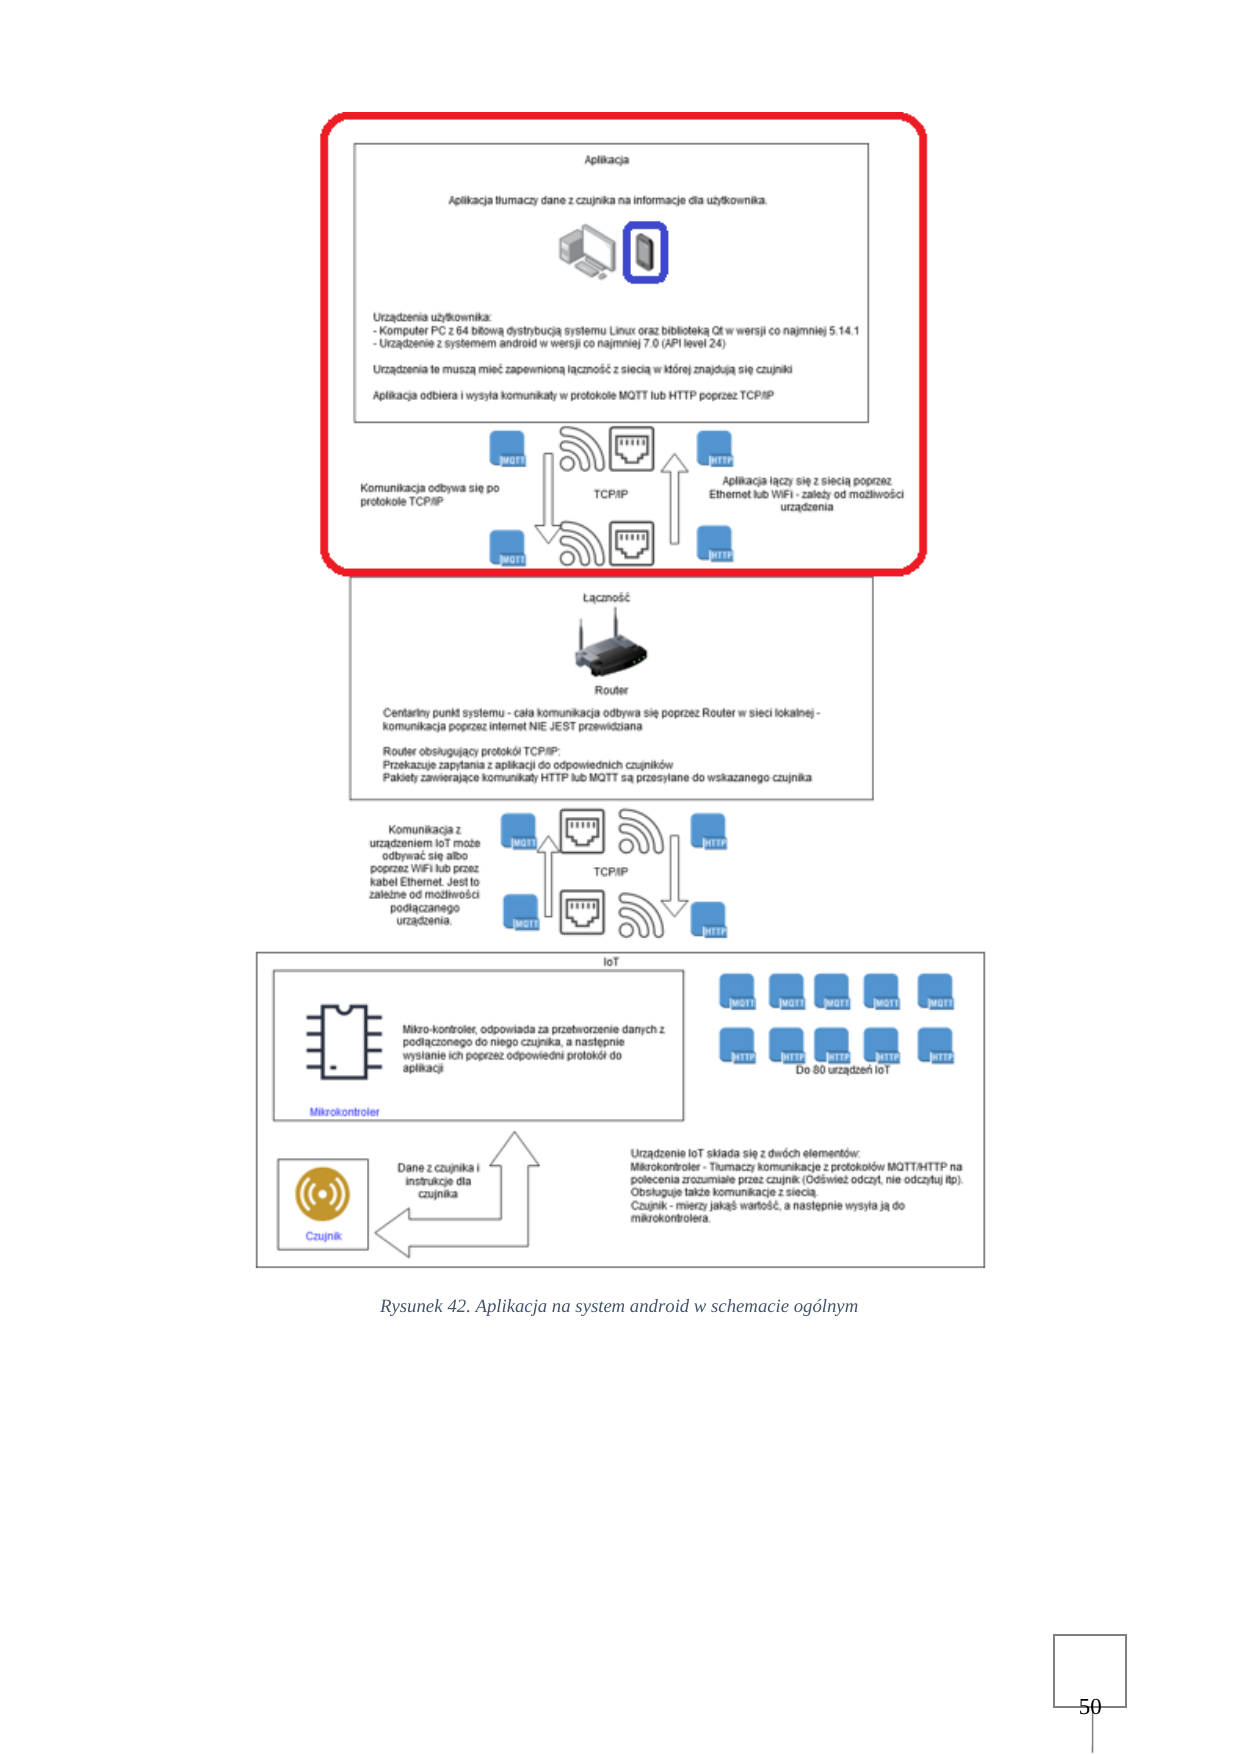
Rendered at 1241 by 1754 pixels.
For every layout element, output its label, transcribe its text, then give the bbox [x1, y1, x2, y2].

text Rysunek . Aplikacja na system android w schemacie ogólnym [112, 1294, 1128, 1316]
picture [251, 112, 990, 1276]
